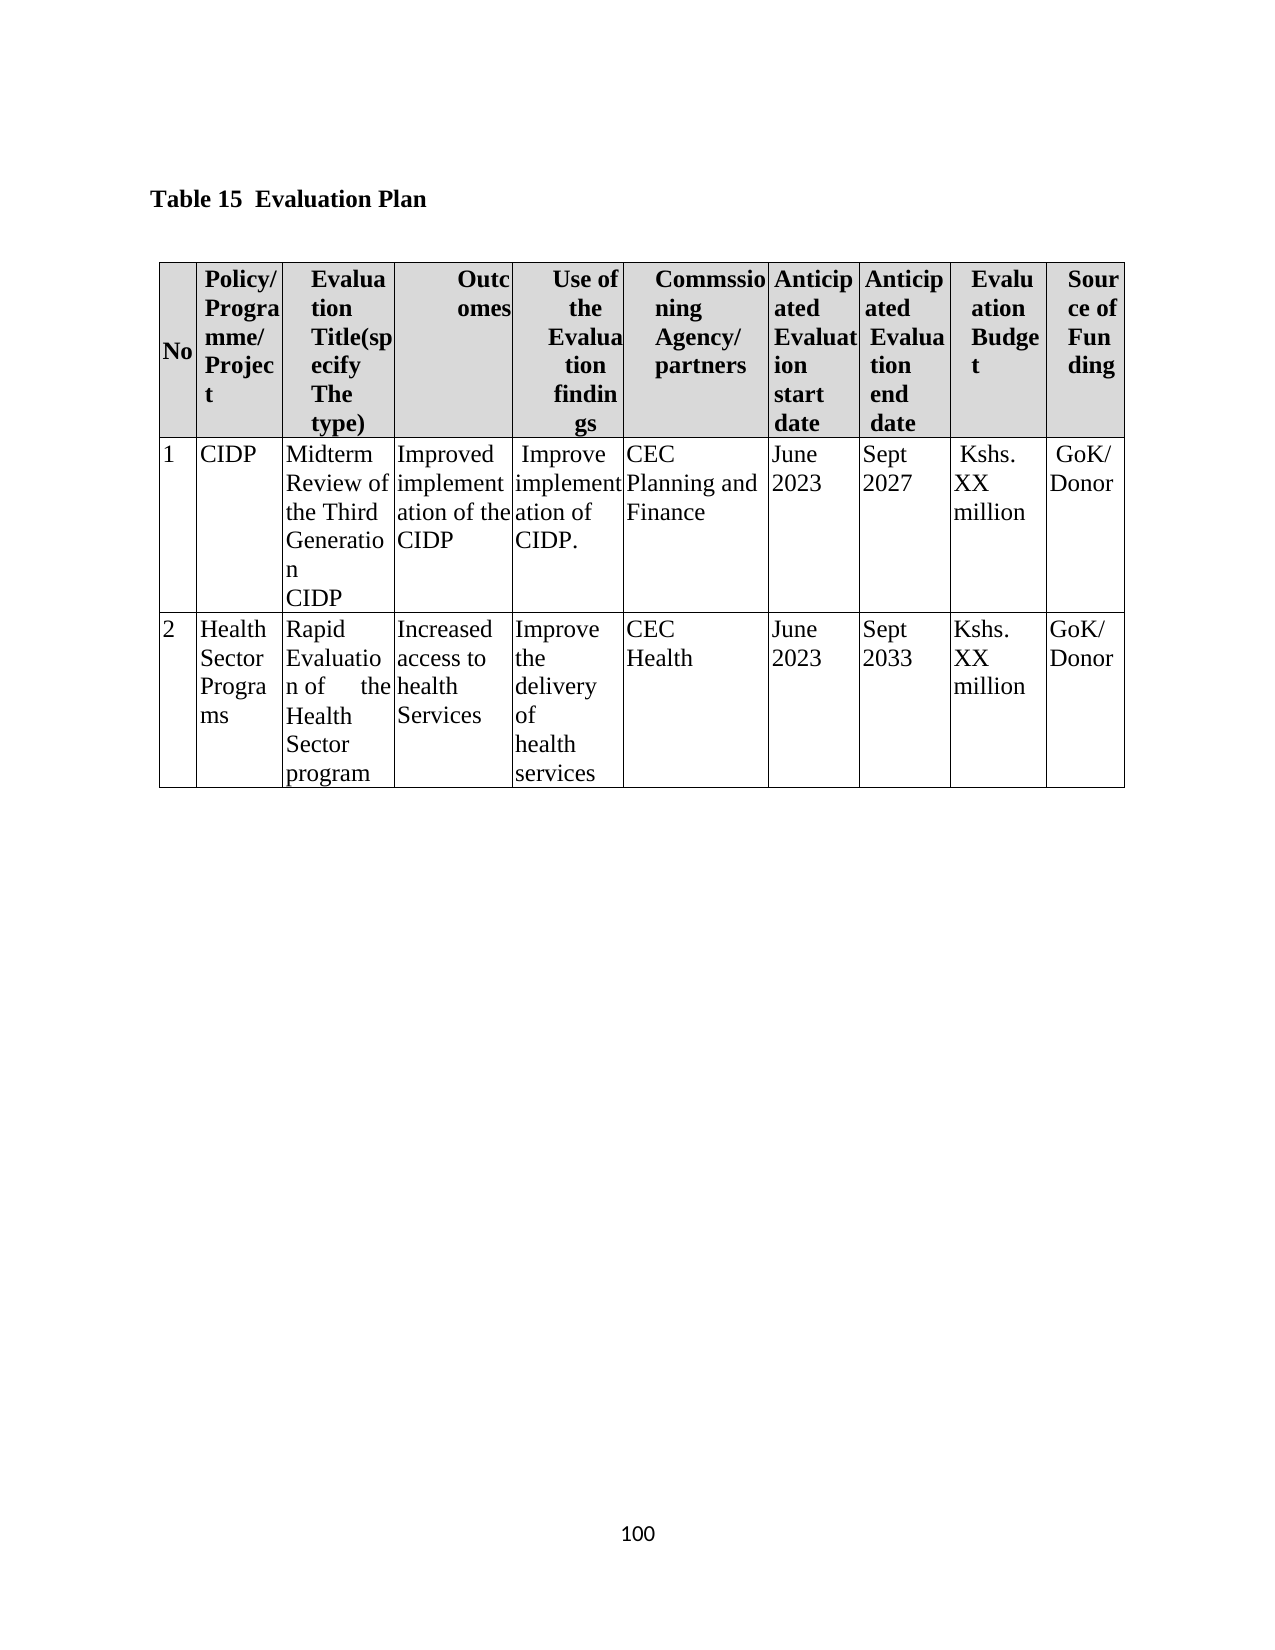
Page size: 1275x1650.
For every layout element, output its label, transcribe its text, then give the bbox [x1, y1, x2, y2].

table_cell Improve implementation of CIDP. [513, 438, 623, 612]
table_cell 2 [160, 613, 196, 787]
table_cell GoK/ Donor [1047, 613, 1124, 787]
text Table 15 Evaluation Plan [150, 184, 1125, 212]
table_cell Health Sector Programs [197, 613, 282, 787]
table_cell GoK/ Donor [1047, 438, 1124, 612]
table_cell Midterm Review of the Third Generation CIDP [283, 438, 394, 612]
table_cell Increased access to health Services [395, 613, 512, 787]
table_header Evaluation Title(specify The type) [283, 263, 394, 437]
table_header Anticipated Evaluation start date [769, 263, 859, 437]
table_cell 1 [160, 438, 196, 612]
table_cell Kshs. XX million [951, 613, 1046, 787]
table_cell Sept 2033 [860, 613, 950, 787]
table_header Use of the Evaluation findings [513, 263, 623, 437]
table_cell Kshs. XX million [951, 438, 1046, 612]
table_cell Improve the delivery of health services [513, 613, 623, 787]
table_header Policy/ Programme/ Project [197, 263, 282, 437]
table_header Source of Funding [1047, 263, 1124, 437]
table_cell CIDP [197, 438, 282, 612]
table_header Anticipated Evaluation end date [860, 263, 950, 437]
table_cell Sept 2027 [860, 438, 950, 612]
table_header Commssioning Agency/partners [624, 263, 768, 437]
table_header Outcomes [395, 263, 512, 437]
table_cell June 2023 [769, 438, 859, 612]
table_header Evaluation Budget [951, 263, 1046, 437]
table_cell Improved implementation of the CIDP [395, 438, 512, 612]
table_cell June 2023 [769, 613, 859, 787]
table_cell CEC Planning and Finance [624, 438, 768, 612]
table_header No [160, 263, 196, 437]
table_cell CEC Health [624, 613, 768, 787]
table_cell Rapid Evaluation of the Health Sector program [283, 613, 394, 787]
